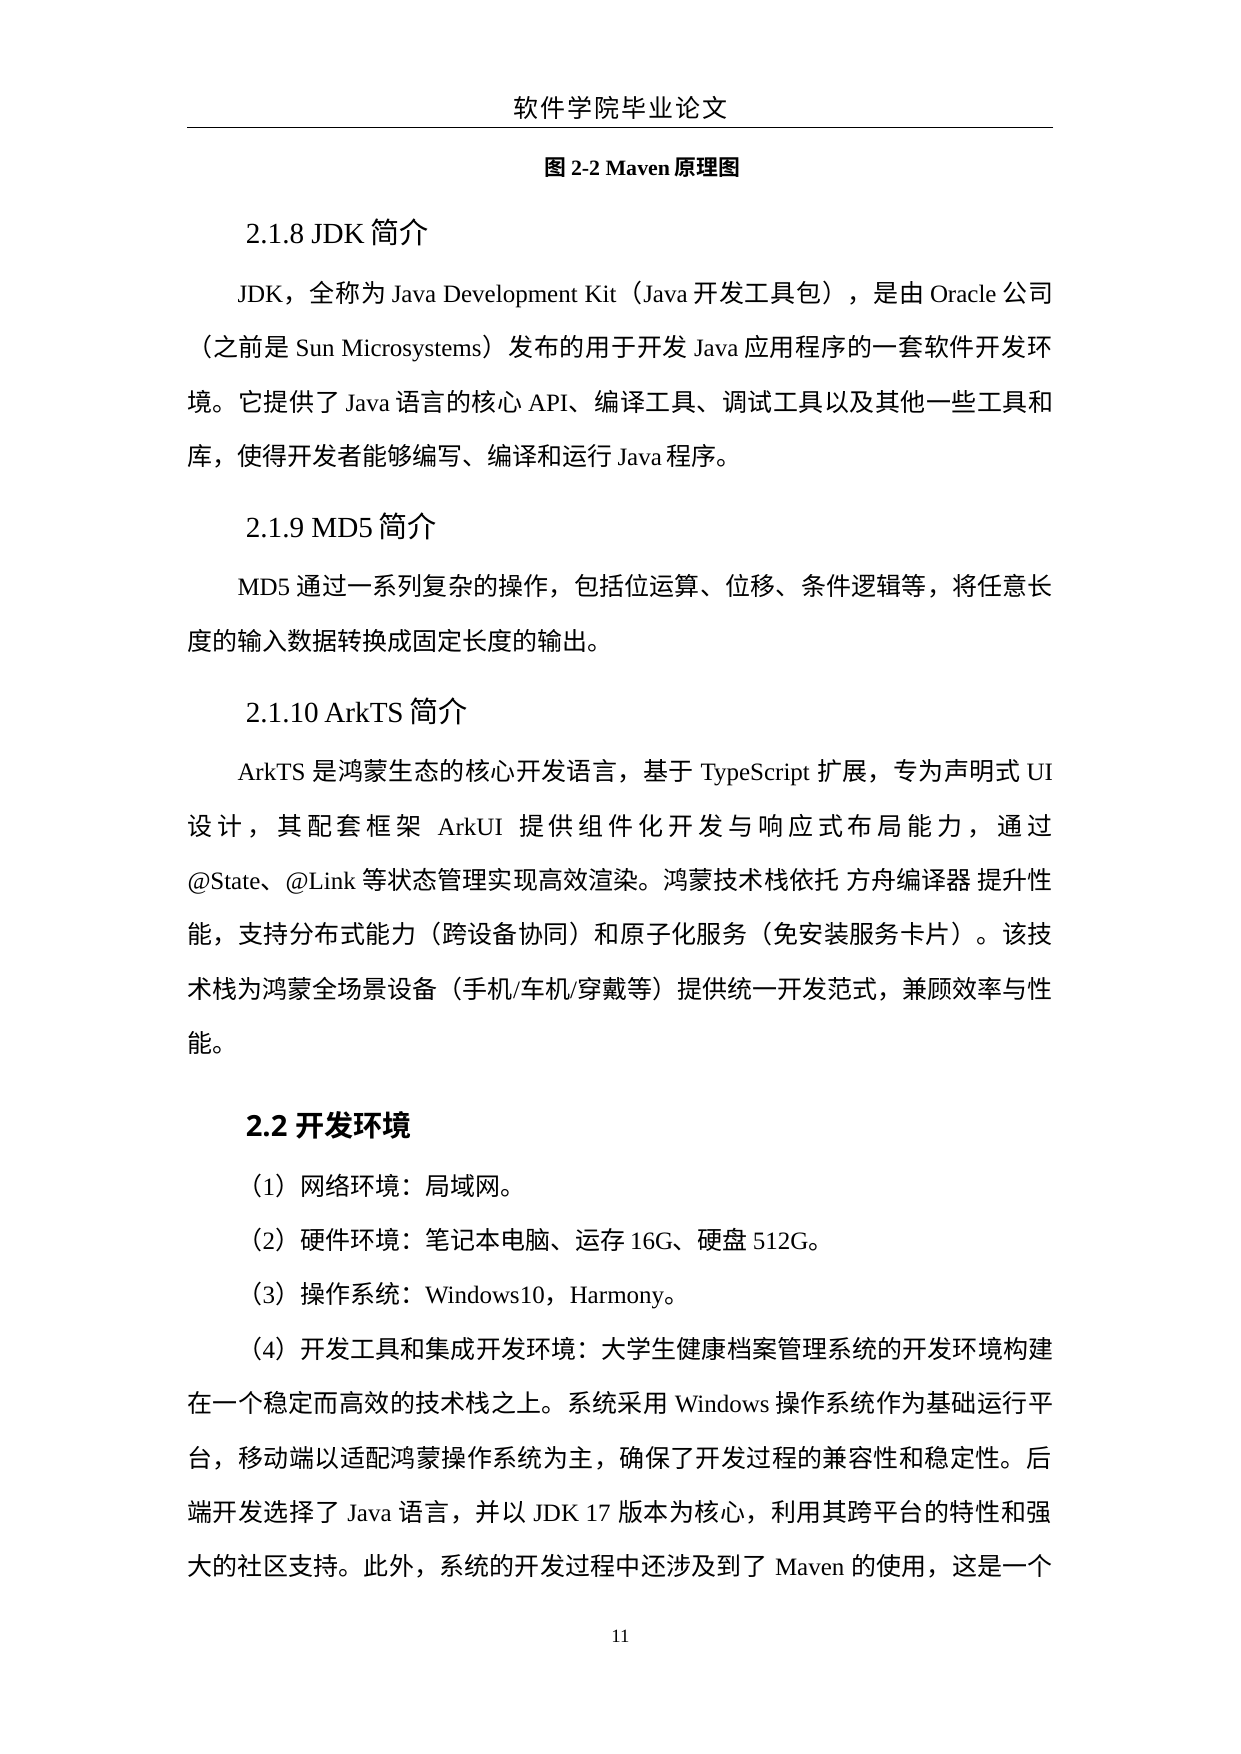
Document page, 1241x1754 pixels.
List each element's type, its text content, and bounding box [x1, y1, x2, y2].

text ArkTS 是鸿蒙生态的核心开发语言，基于 TypeScript 扩展，专为​​声明式 UI​​设计，其配套框架 ​​ArkUI​​ 提供组件化开发与响应式布局能力，通过 @State、@Link 等状态管理实现高效渲染。鸿蒙技术栈依托 ​​方舟编译器​​ 提升性能，支持​​分布式能力​​（跨设备协同）和​​原子化服务​​（免安装服务卡片）。该技术栈为鸿蒙全场景设备（手机/车机/穿戴等）提供统一开发范式，兼顾效率与性能。 [187, 752, 1053, 1060]
subtitle 2.1.9 MD5简介 [187, 503, 1053, 546]
text MD5 通过一系列复杂的操作，包括位运算、位移、条件逻辑等，将任意长度的输入数据转换成固定长度的输出。 [187, 567, 1053, 657]
text （3）操作系统：Windows10，Harmony。 [187, 1275, 1053, 1311]
text （2）硬件环境：笔记本电脑、运存16G、硬盘512G。 [187, 1221, 1053, 1257]
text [187, 1329, 1053, 1583]
text 图2-2 Maven原理图 [187, 150, 1053, 182]
subtitle 2.1.8 JDK简介 [187, 210, 1053, 252]
text 2.2 开发环境 [187, 1103, 1053, 1145]
subtitle 2.1.10 ArkTS简介 [187, 688, 1053, 730]
text （1）网络环境：局域网。 [187, 1166, 1053, 1202]
text JDK，全称为Java Development Kit（Java开发工具包），是由Oracle公司（之前是Sun Microsystems）发布的用于开发Java应用程序的一套软件开发环境。它提供了Java语言的核心API、编译工具、调试工具以及其他一些工具和库，使得开发者能够编写、编译和运行Java程序。 [187, 273, 1053, 473]
